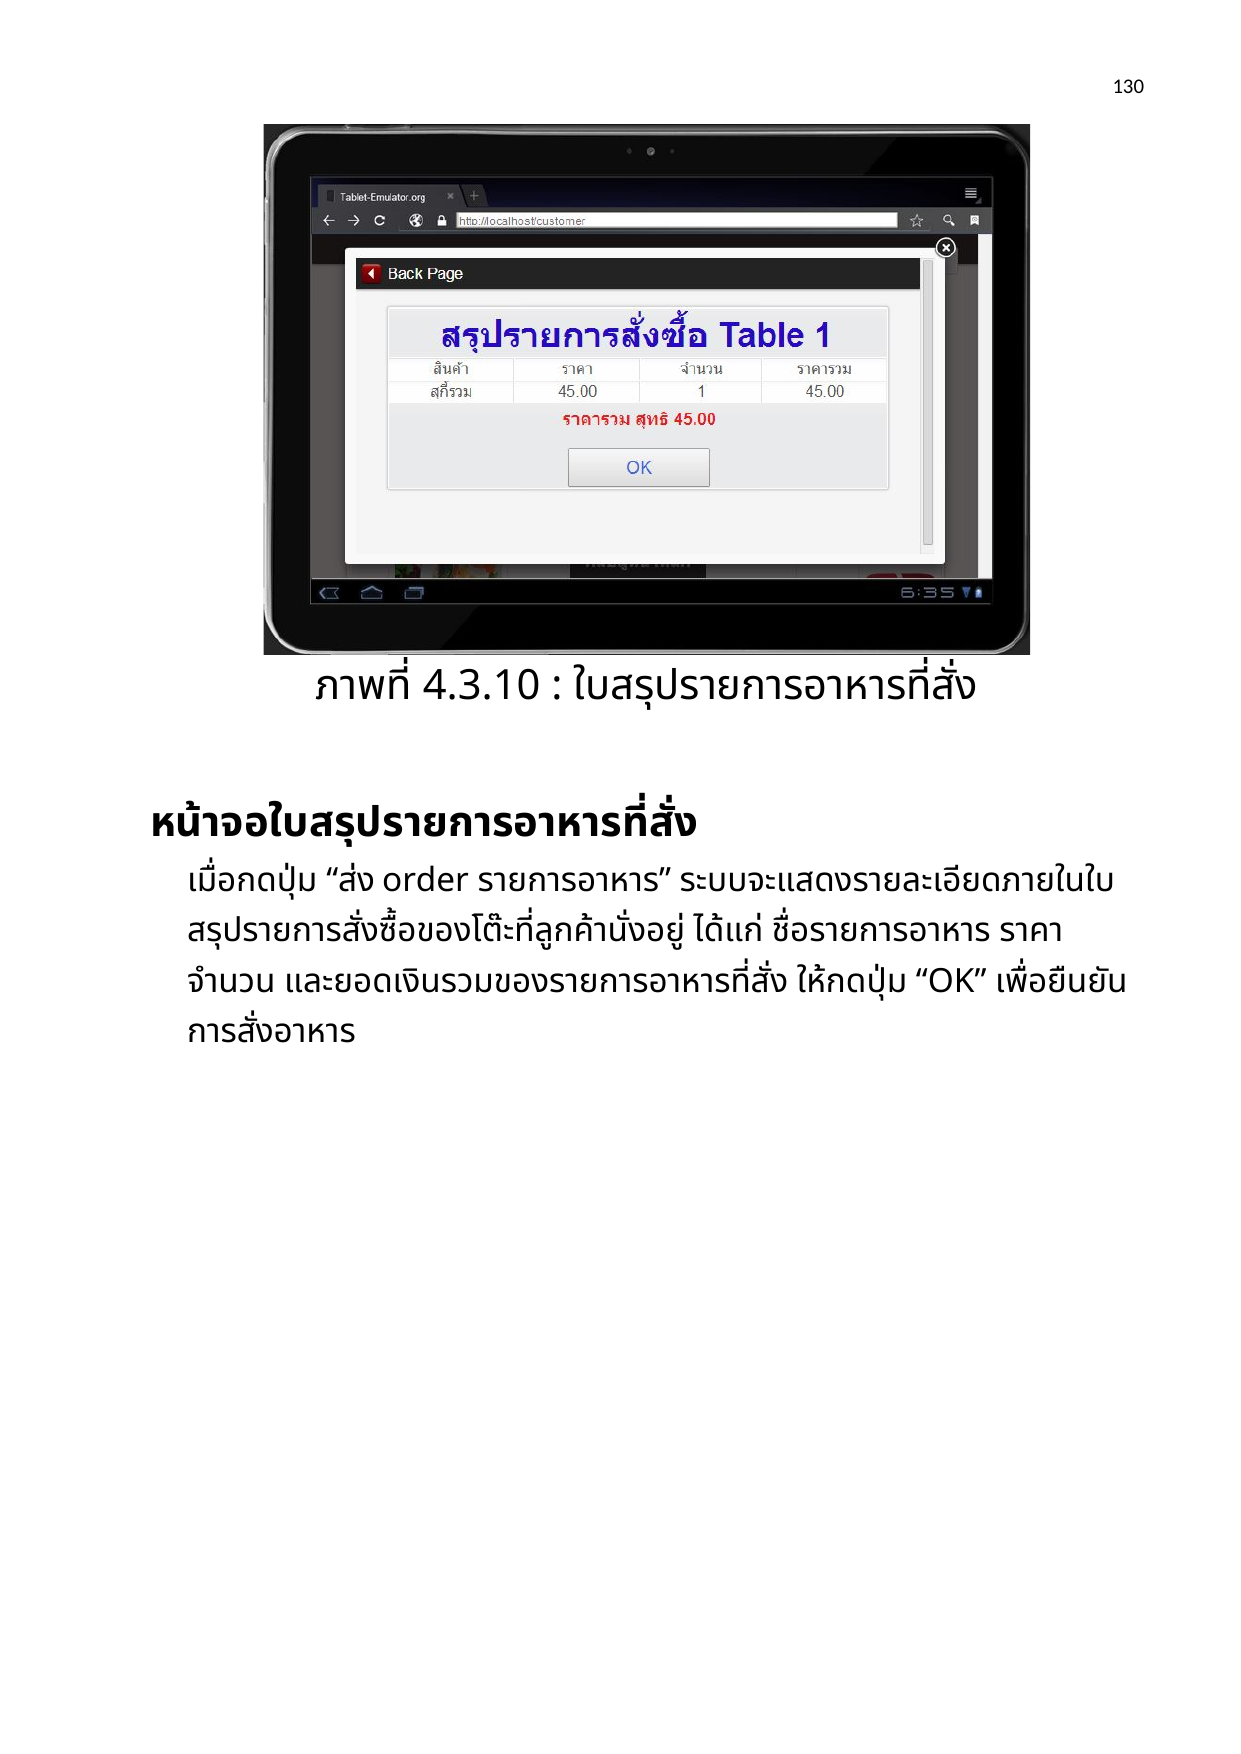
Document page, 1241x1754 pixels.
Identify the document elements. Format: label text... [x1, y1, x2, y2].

text ภาพที่ 4.3.10 : ใบสรุปรายการอาหารที่สั่ง [150, 654, 1144, 718]
text เมื่อกดปุ่ม “ส่งorder รายการอาหาร” ระบบจะแสดงรายละเอียดภายในใบสรุปรายการสั่งซื้อของโต๊ะที่ลูกค้านั่งอยู่ ได้แก่ ชื่อรายการอาหาร ราคา จำนวน และยอดเงินรวมของรายการอาหารที่สั่ง ให้กดปุ่ม “OK” เพื่อยืนยันการสั่งอาหาร [150, 856, 1144, 1058]
picture [263, 124, 1031, 655]
text หน้าจอใบสรุปรายการอาหารที่สั่ง [150, 793, 1144, 856]
